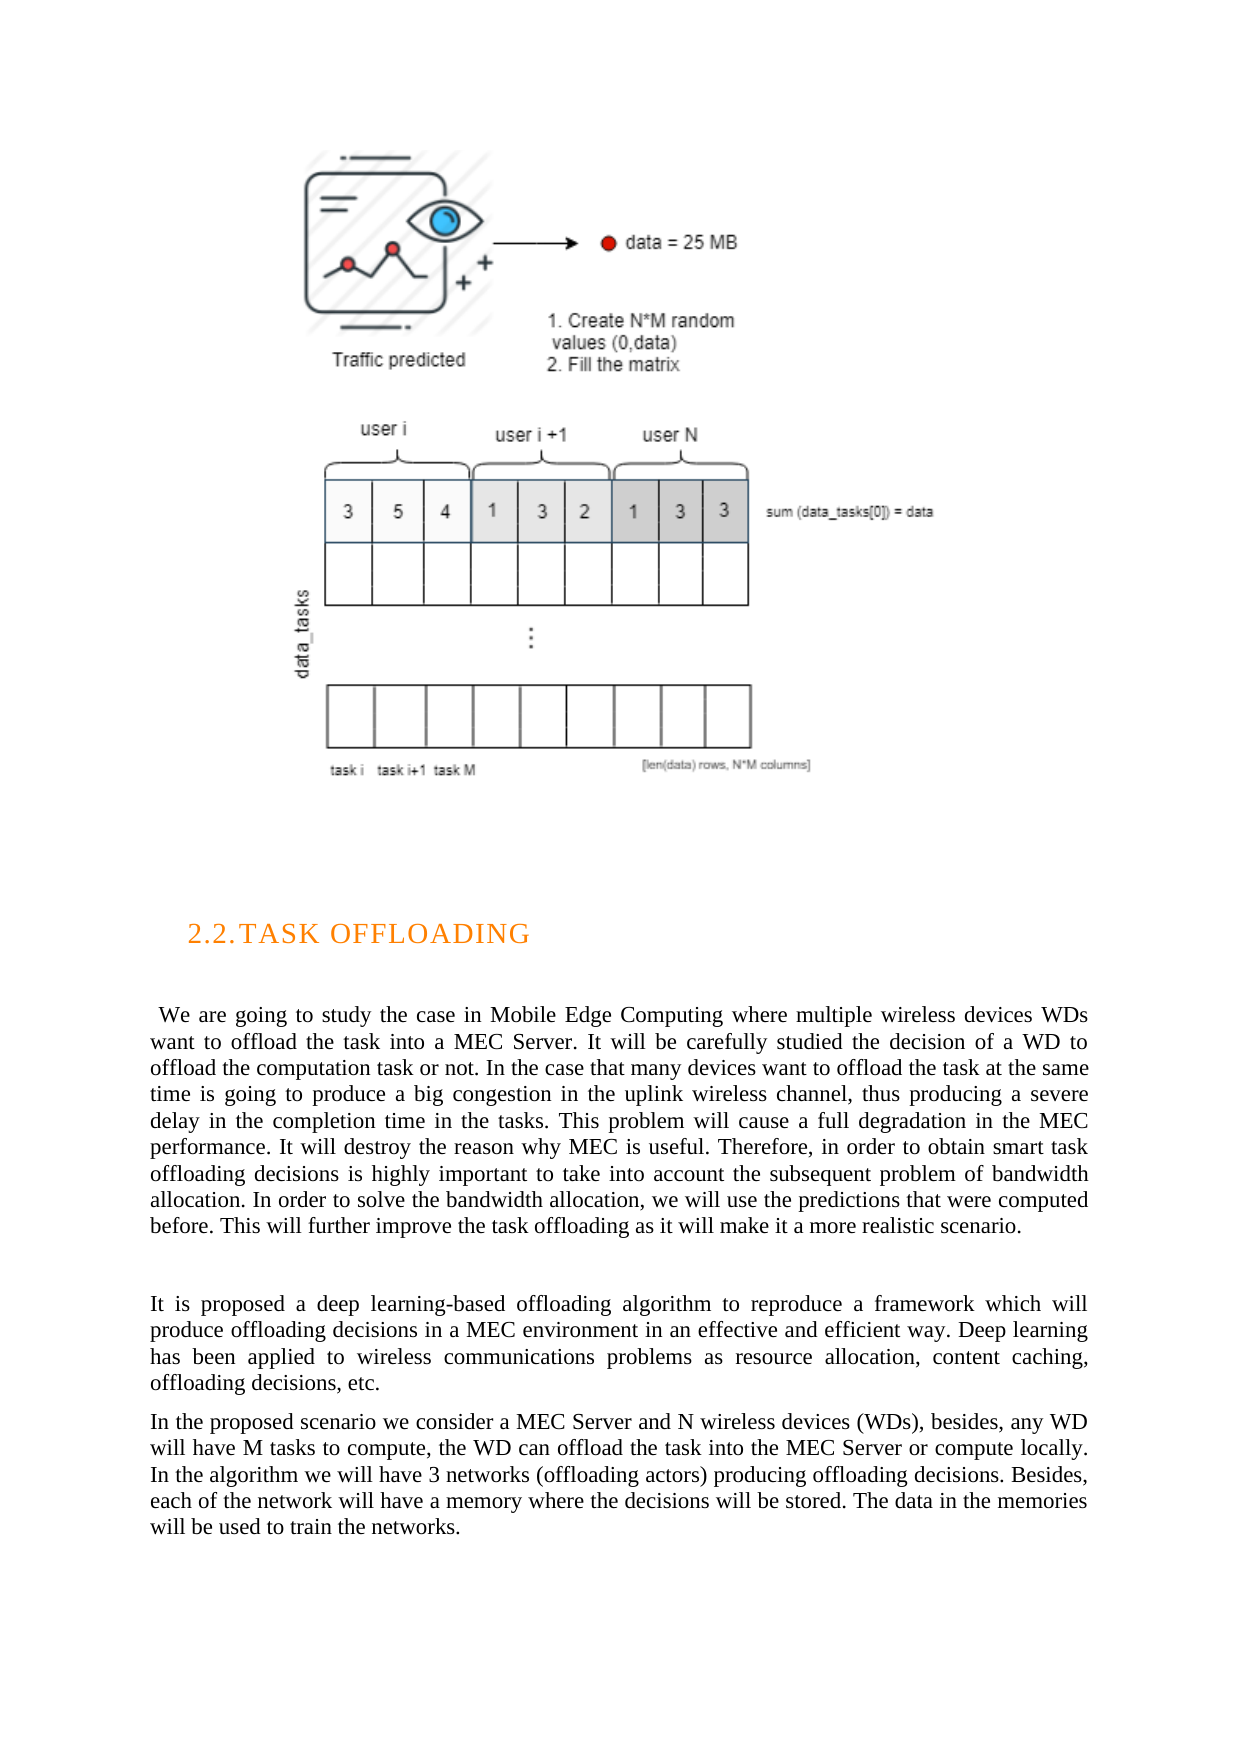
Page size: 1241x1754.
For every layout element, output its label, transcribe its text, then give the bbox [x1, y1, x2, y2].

text In the proposed scenario we consider a MEC Server and N wireless devices (WDs), besides, any WD will have M tasks to compute, the WD can offload the task into the MEC Server or compute locally. In the algorithm we will have 3 networks (offloading actors) producing offloading decisions. Besides, each of the network will have a memory where the decisions will be stored. The data in the memories will be used to train the networks. [150, 1408, 1090, 1540]
text We are going to study the case in Mobile Edge Computing where multiple wireless devices WDs want to offload the task into a MEC Server. It will be carefully studied the decision of a WD to offload the computation task or not. In the case that many devices want to offload the task at the same time is going to produce a big congestion in the uplink wireless channel, thus producing a severe delay in the completion time in the tasks. This problem will cause a full degradation in the MEC performance. It will destroy the reason why MEC is useful. Therefore, in order to obtain smart task offloading decisions is highly important to take into account the subsequent problem of bandwidth allocation. In order to solve the bandwidth allocation, we will use the predictions that were computed before. This will further improve the task offloading as it will make it a more realistic scenario. [150, 1001, 1090, 1239]
picture [287, 150, 953, 788]
subtitle TASK OFFLOADING [187, 917, 1090, 950]
text It is proposed a deep learning-based offloading algorithm to reproduce a framework which will produce offloading decisions in a MEC environment in an effective and efficient way. Deep learning has been applied to wireless communications problems as resource allocation, content caching, offloading decisions, etc. [150, 1290, 1090, 1395]
